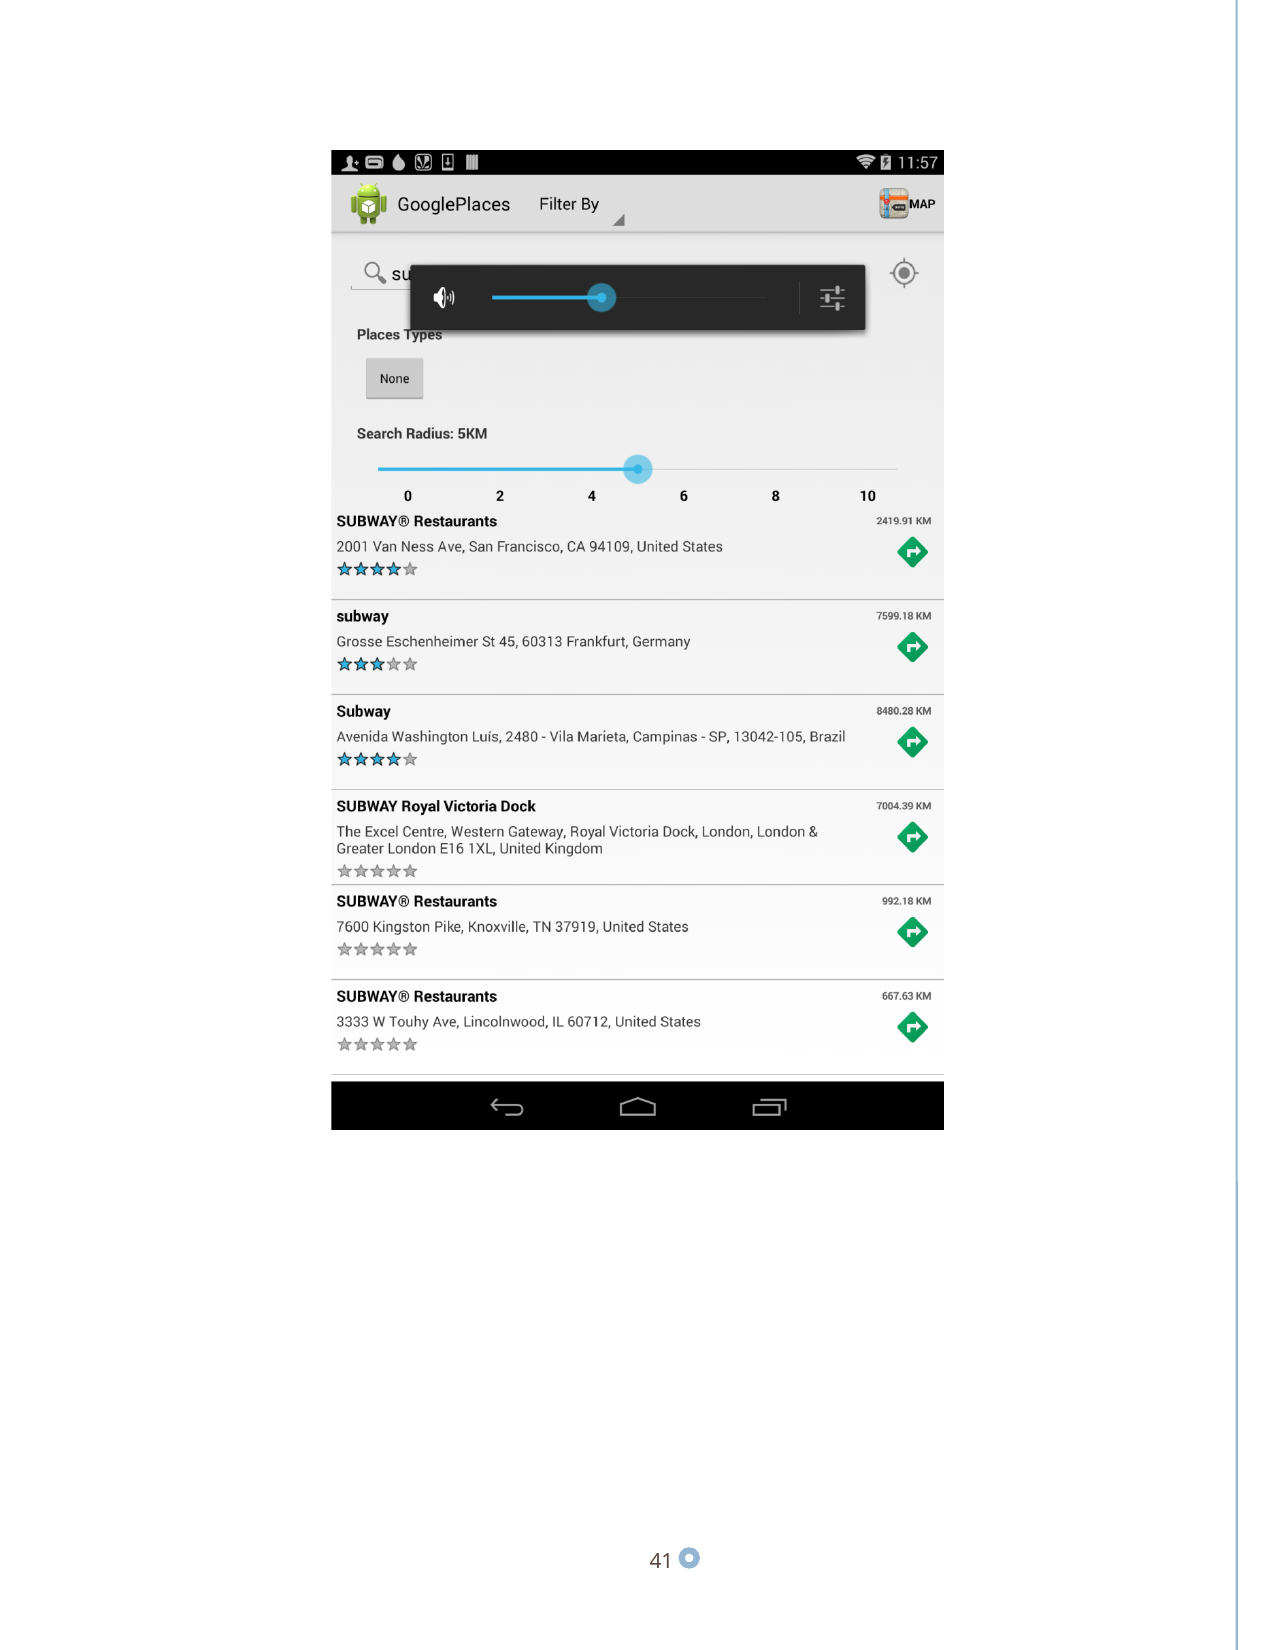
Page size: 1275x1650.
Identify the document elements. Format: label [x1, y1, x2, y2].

picture [331, 150, 944, 1130]
